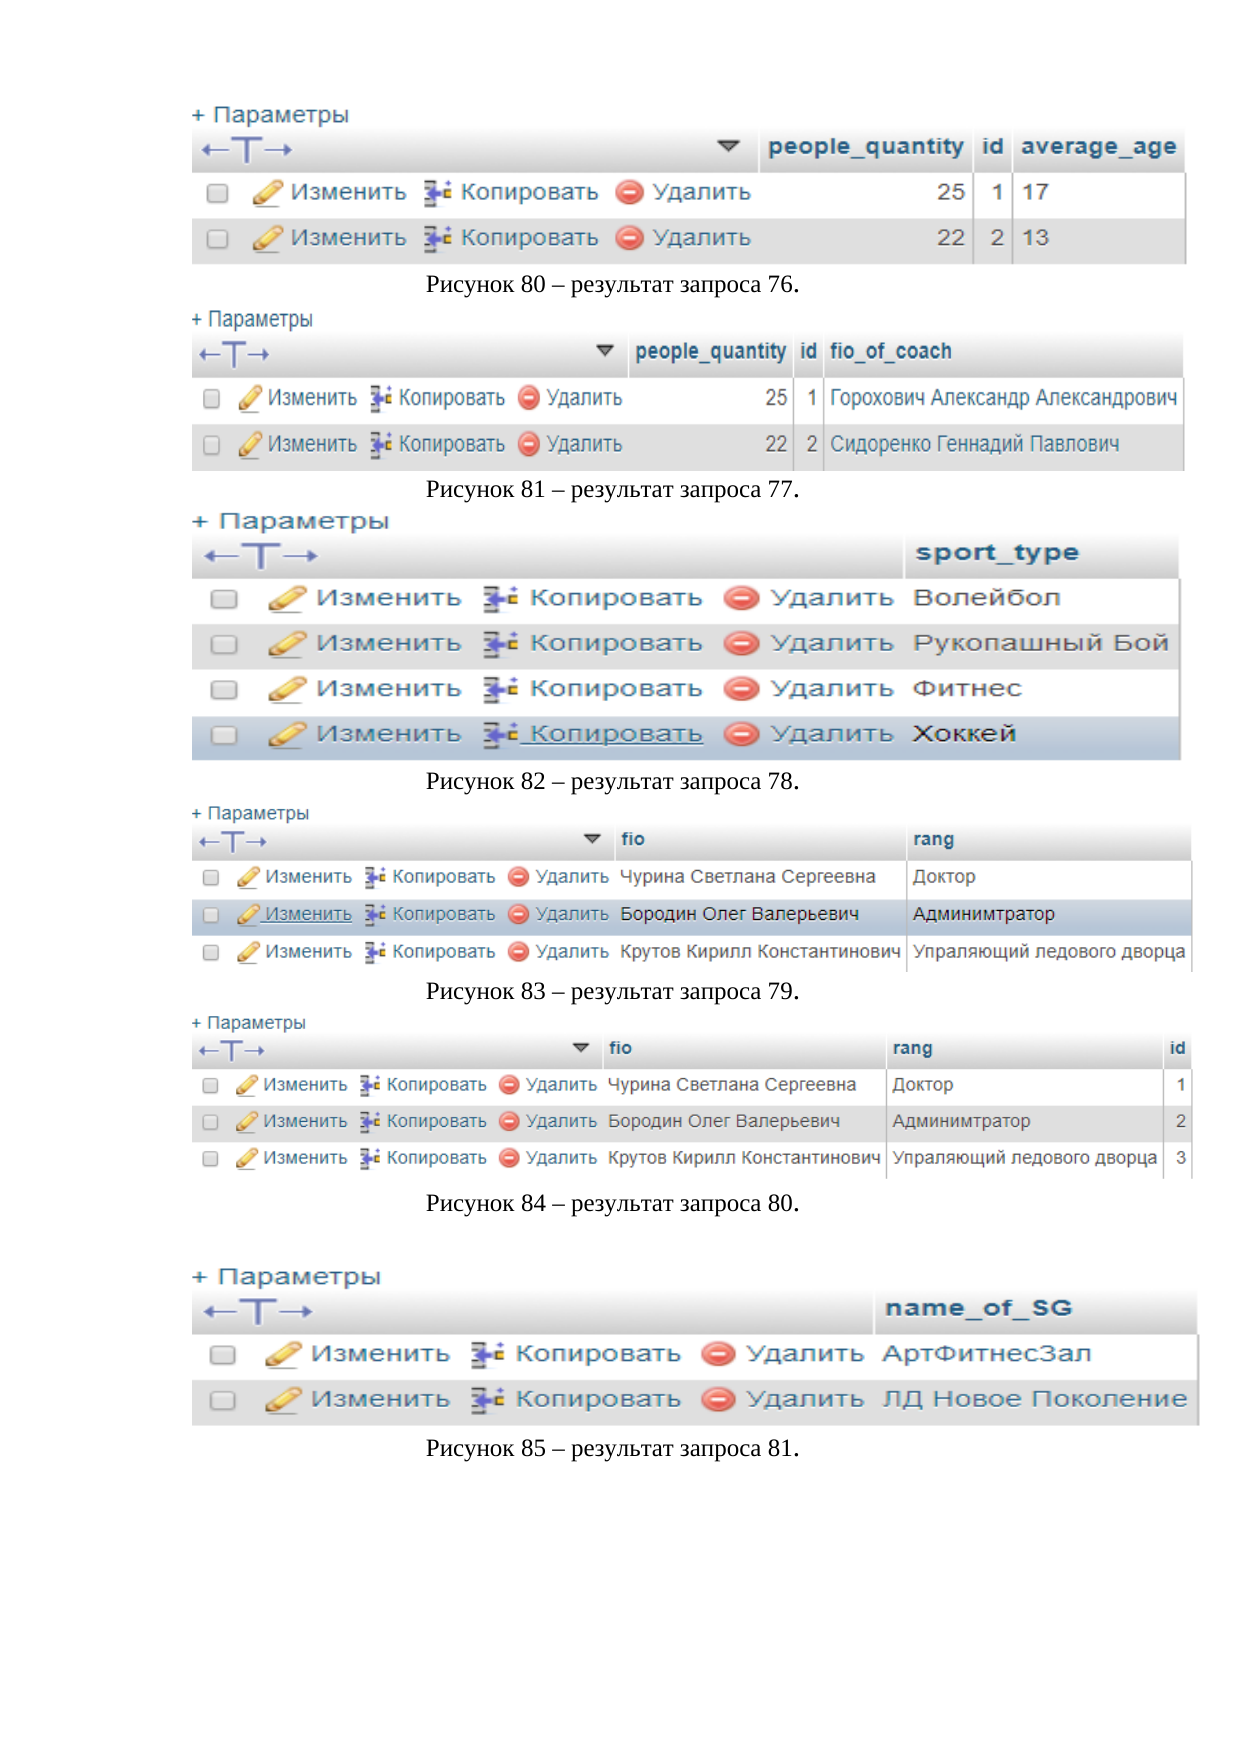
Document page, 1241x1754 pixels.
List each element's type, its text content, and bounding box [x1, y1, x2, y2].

text Рисунок 83 – результат запроса 79. [0, 972, 1152, 1006]
text Рисунок 85 – результат запроса 81. [0, 1429, 1152, 1462]
picture [192, 298, 1186, 471]
picture [192, 88, 1194, 266]
picture [192, 1250, 1202, 1429]
text Рисунок 82 – результат запроса 78. [0, 762, 1152, 796]
text Рисунок 84 – результат запроса 80. [0, 1184, 1152, 1217]
picture [192, 1005, 1194, 1184]
picture [192, 504, 1186, 762]
text Рисунок 80 – результат запроса 76. [0, 265, 1152, 299]
text Рисунок 81 – результат запроса 77. [0, 471, 1152, 504]
picture [192, 795, 1194, 972]
